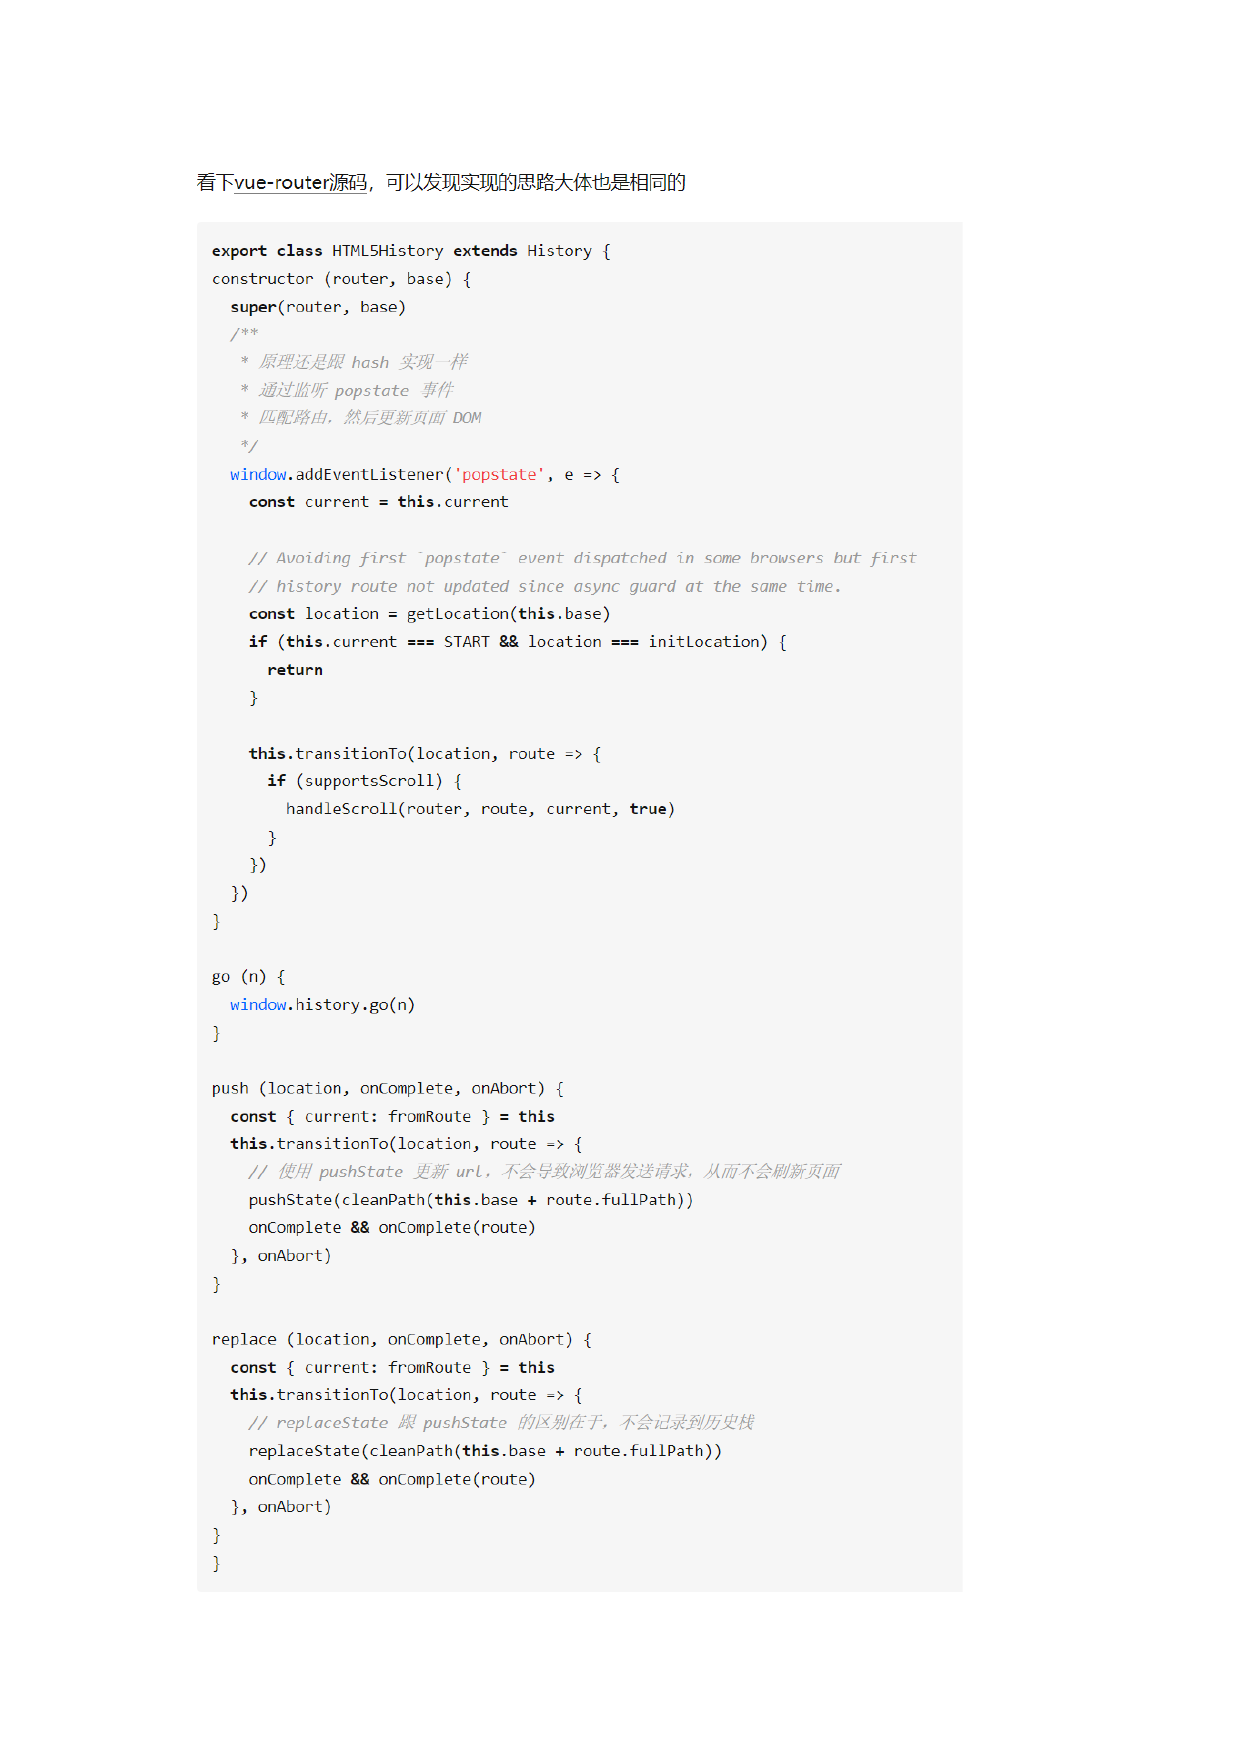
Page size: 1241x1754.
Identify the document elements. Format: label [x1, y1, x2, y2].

picture [187, 162, 963, 1592]
